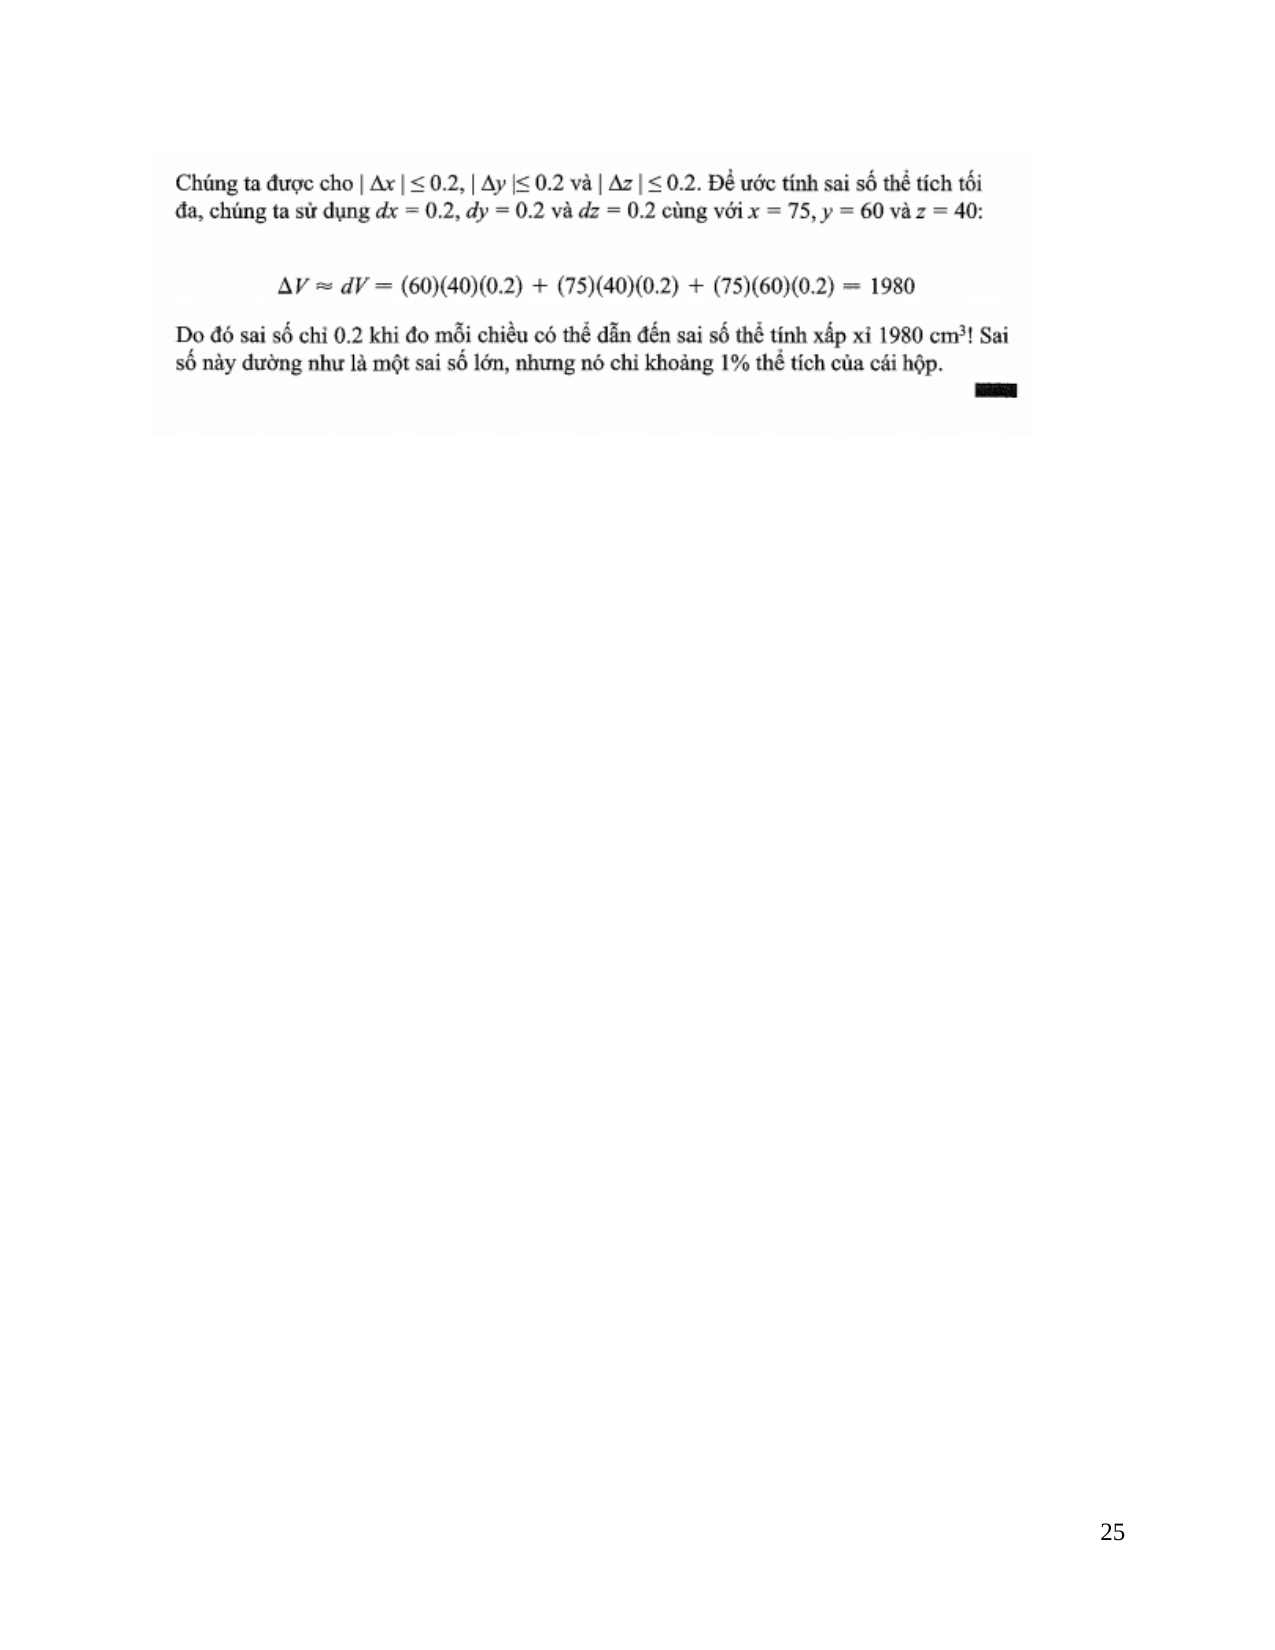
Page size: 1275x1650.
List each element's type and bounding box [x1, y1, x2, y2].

picture [150, 150, 1035, 435]
